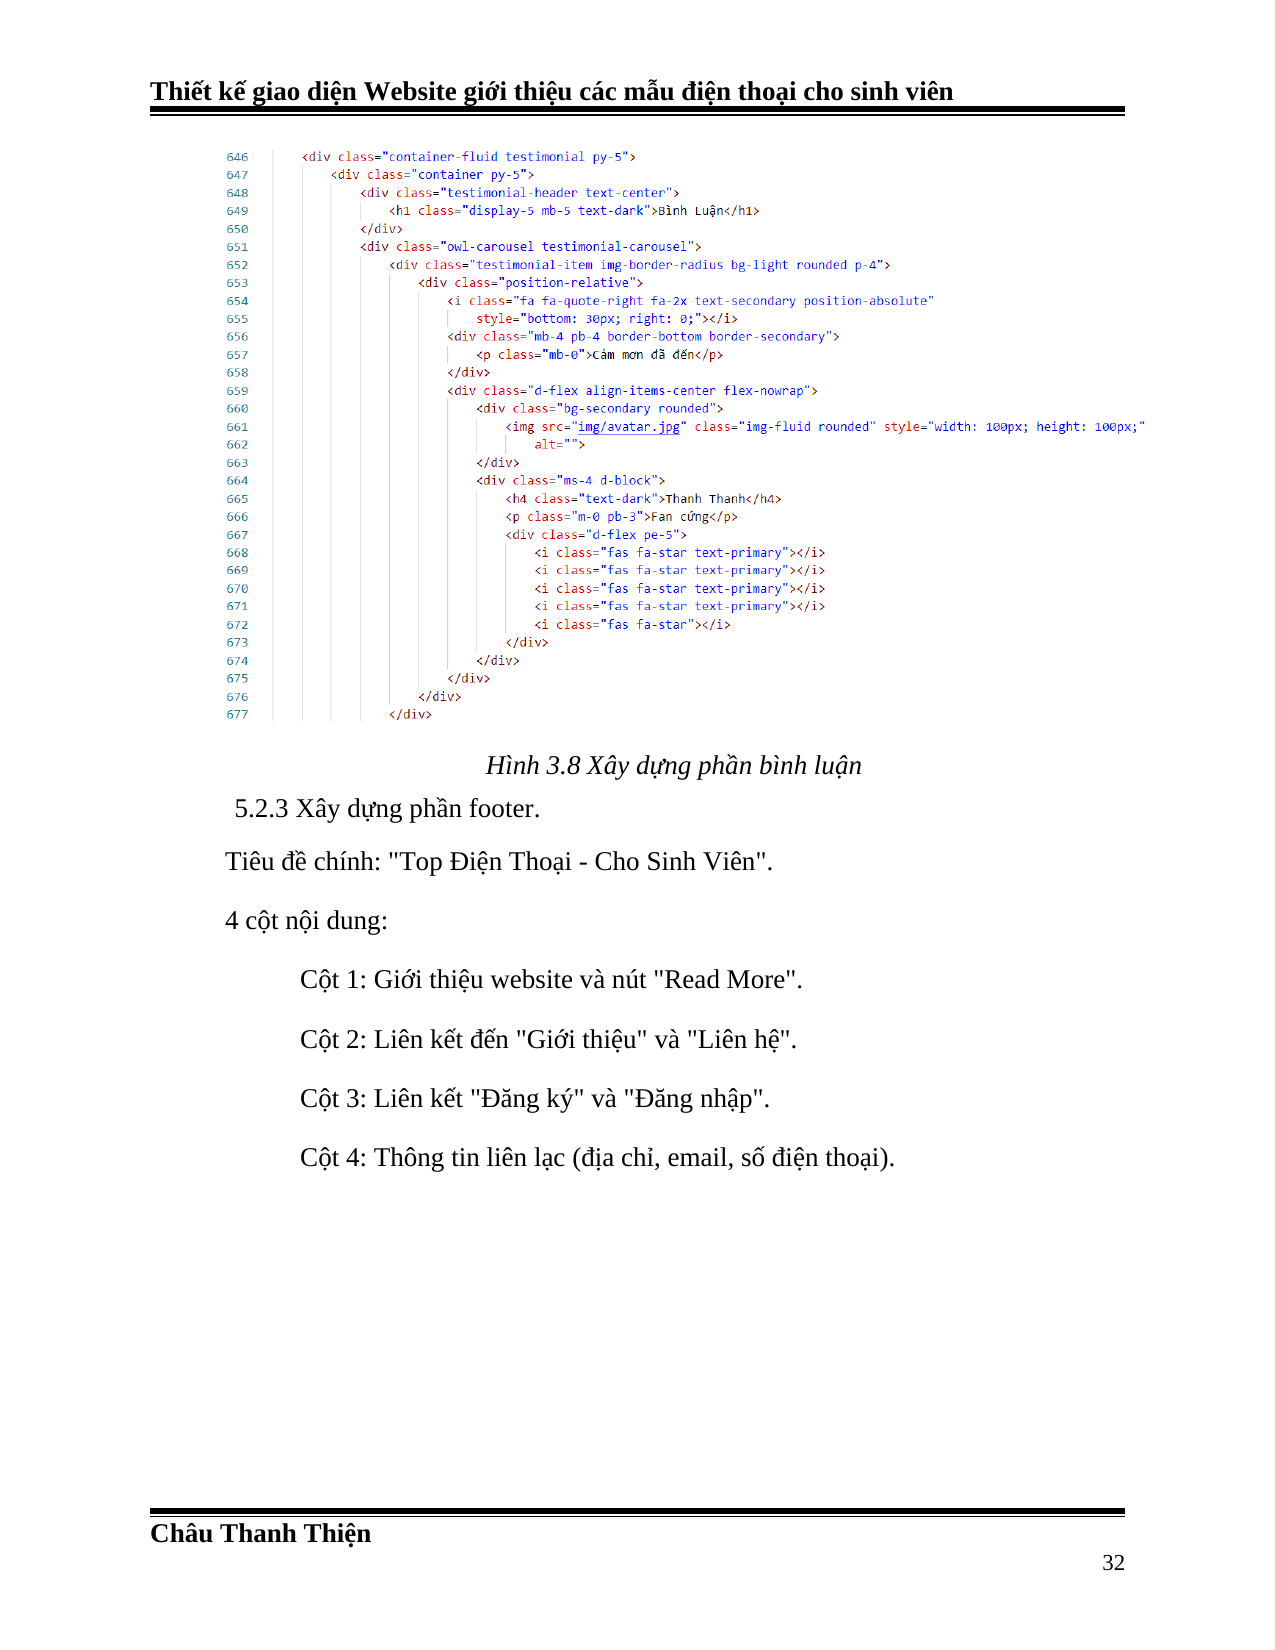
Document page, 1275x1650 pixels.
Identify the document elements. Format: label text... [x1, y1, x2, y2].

text 4 cột nội dung: [150, 904, 1125, 936]
text Cột 4: Thông tin liên lạc (địa chỉ, email, số điện thoại). [225, 1141, 1125, 1172]
text Tiêu đề chính: "Top Điện Thoại - Cho Sinh Viên". [150, 845, 1125, 876]
picture [225, 150, 1200, 721]
text Hình 3.8 Xây dựng phần bình luận [225, 749, 1125, 780]
text Cột 2: Liên kết đến "Giới thiệu" và "Liên hệ". [225, 1023, 1125, 1054]
text Cột 1: Giới thiệu website và nút "Read More". [300, 964, 1125, 995]
text Cột 3: Liên kết "Đăng ký" và "Đăng nhập". [225, 1082, 1125, 1113]
text Xây dựng phần footer. [234, 792, 1125, 823]
